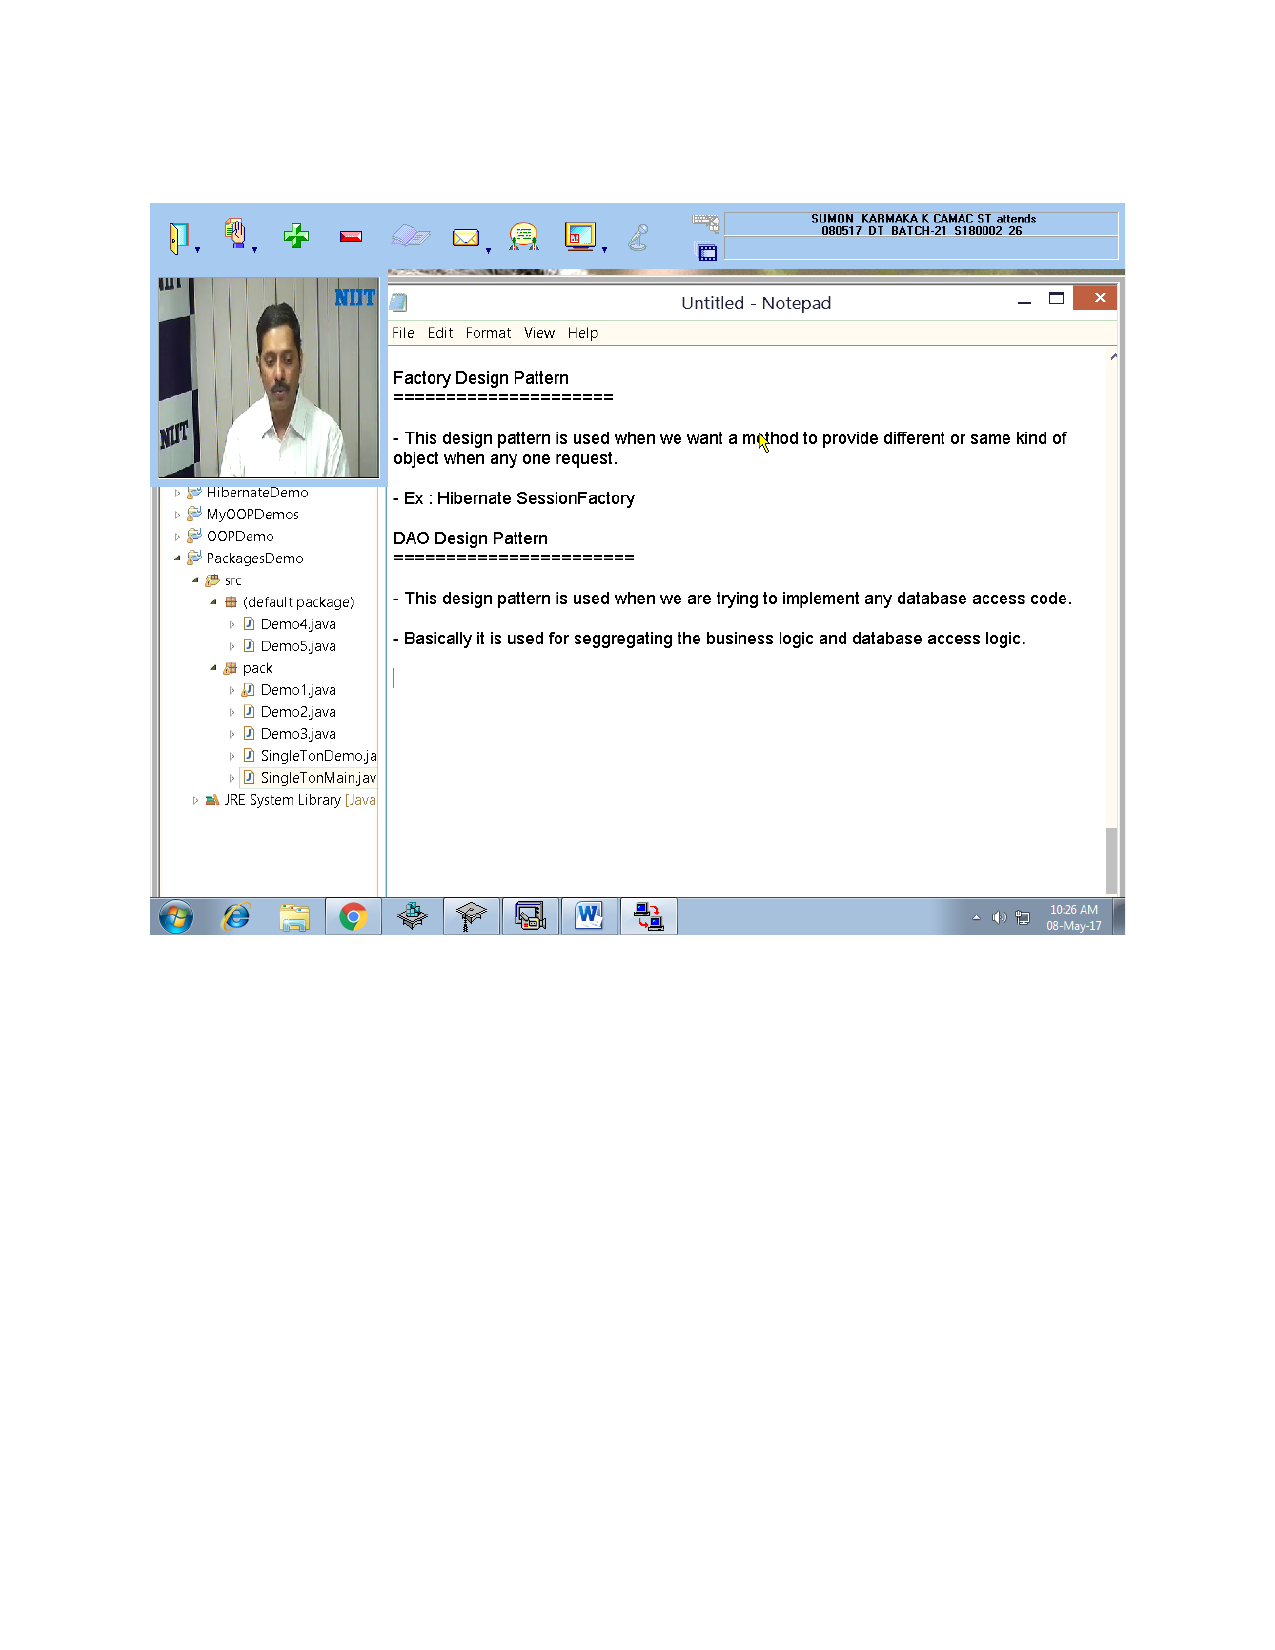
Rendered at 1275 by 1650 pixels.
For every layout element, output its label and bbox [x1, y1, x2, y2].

picture [150, 203, 1125, 935]
